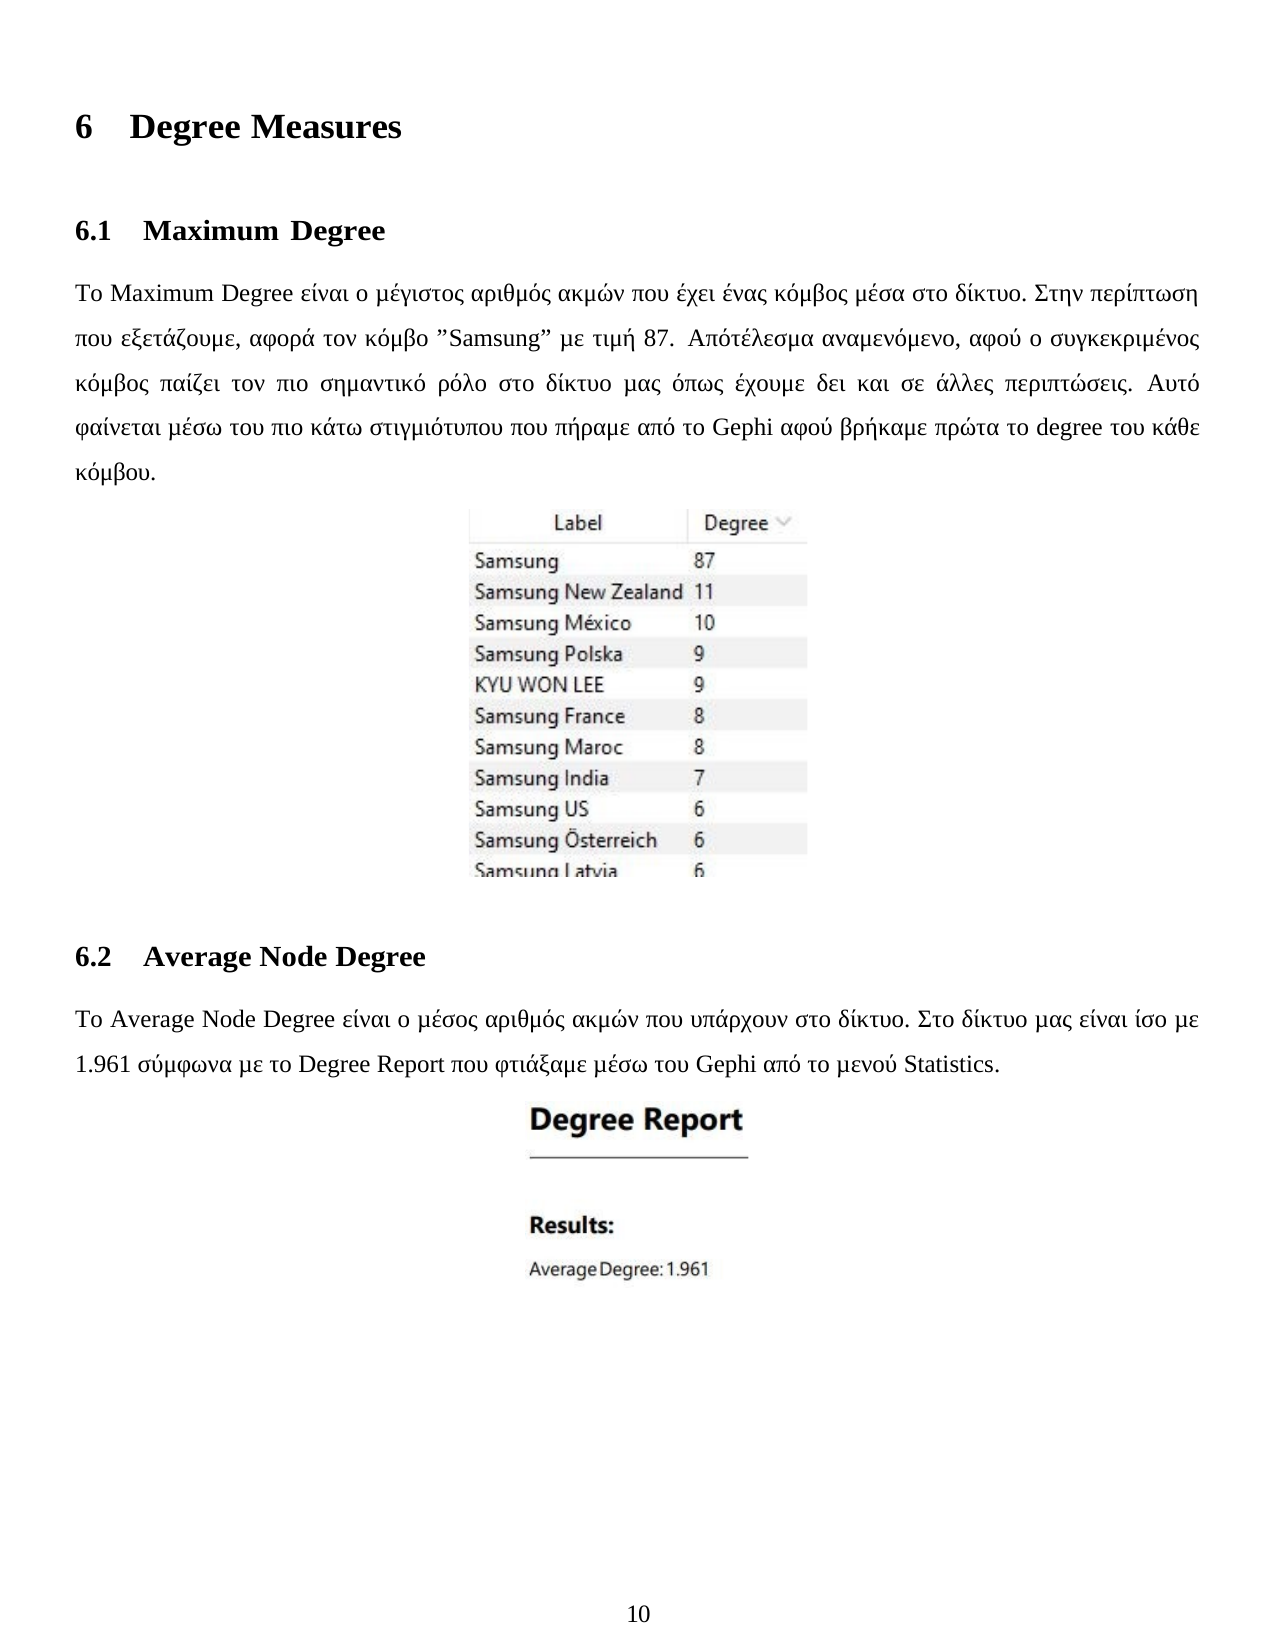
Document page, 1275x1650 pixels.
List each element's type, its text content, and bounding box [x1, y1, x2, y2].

subtitle Degree Measures [75, 105, 1271, 146]
subtitle Maximum Degree [75, 213, 1271, 246]
text Το Maximum Degree είναι ο µέγιστος αριθμός ακμών που έχει ένας κόμβος μέσα στο δίκτυο. Στην περίπτωση που εξετάζουμε, αφορά τον κόμβο ”Samsung” µε τιμή 87. Απότέλεσμα αναμενόμενο, αφού ο συγκεκριμένος κόμβος παίζει τον πιο σημαντικό ρόλο στο δίκτυο µας όπως έχουμε δει και σε άλλες περιπτώσεις. Αυτό φαίνεται µέσω του πιο κάτω στιγμιότυπου που πήραμε από το Gephi αφού βρήκαμε πρώτα το degree του κάθε κόμβου. [75, 278, 1200, 486]
text Το Average Node Degree είναι ο µέσος αριθμός ακμών που υπάρχουν στο δίκτυο. Στο δίκτυο µας είναι ίσο µε 1.961 σύμφωνα µε το Degree Report που φτιάξαμε µέσω του Gephi από το µενού Statistics. [75, 1004, 1200, 1078]
picture [468, 509, 808, 877]
subtitle Average Node Degree [75, 939, 1271, 973]
picture [525, 1101, 749, 1288]
